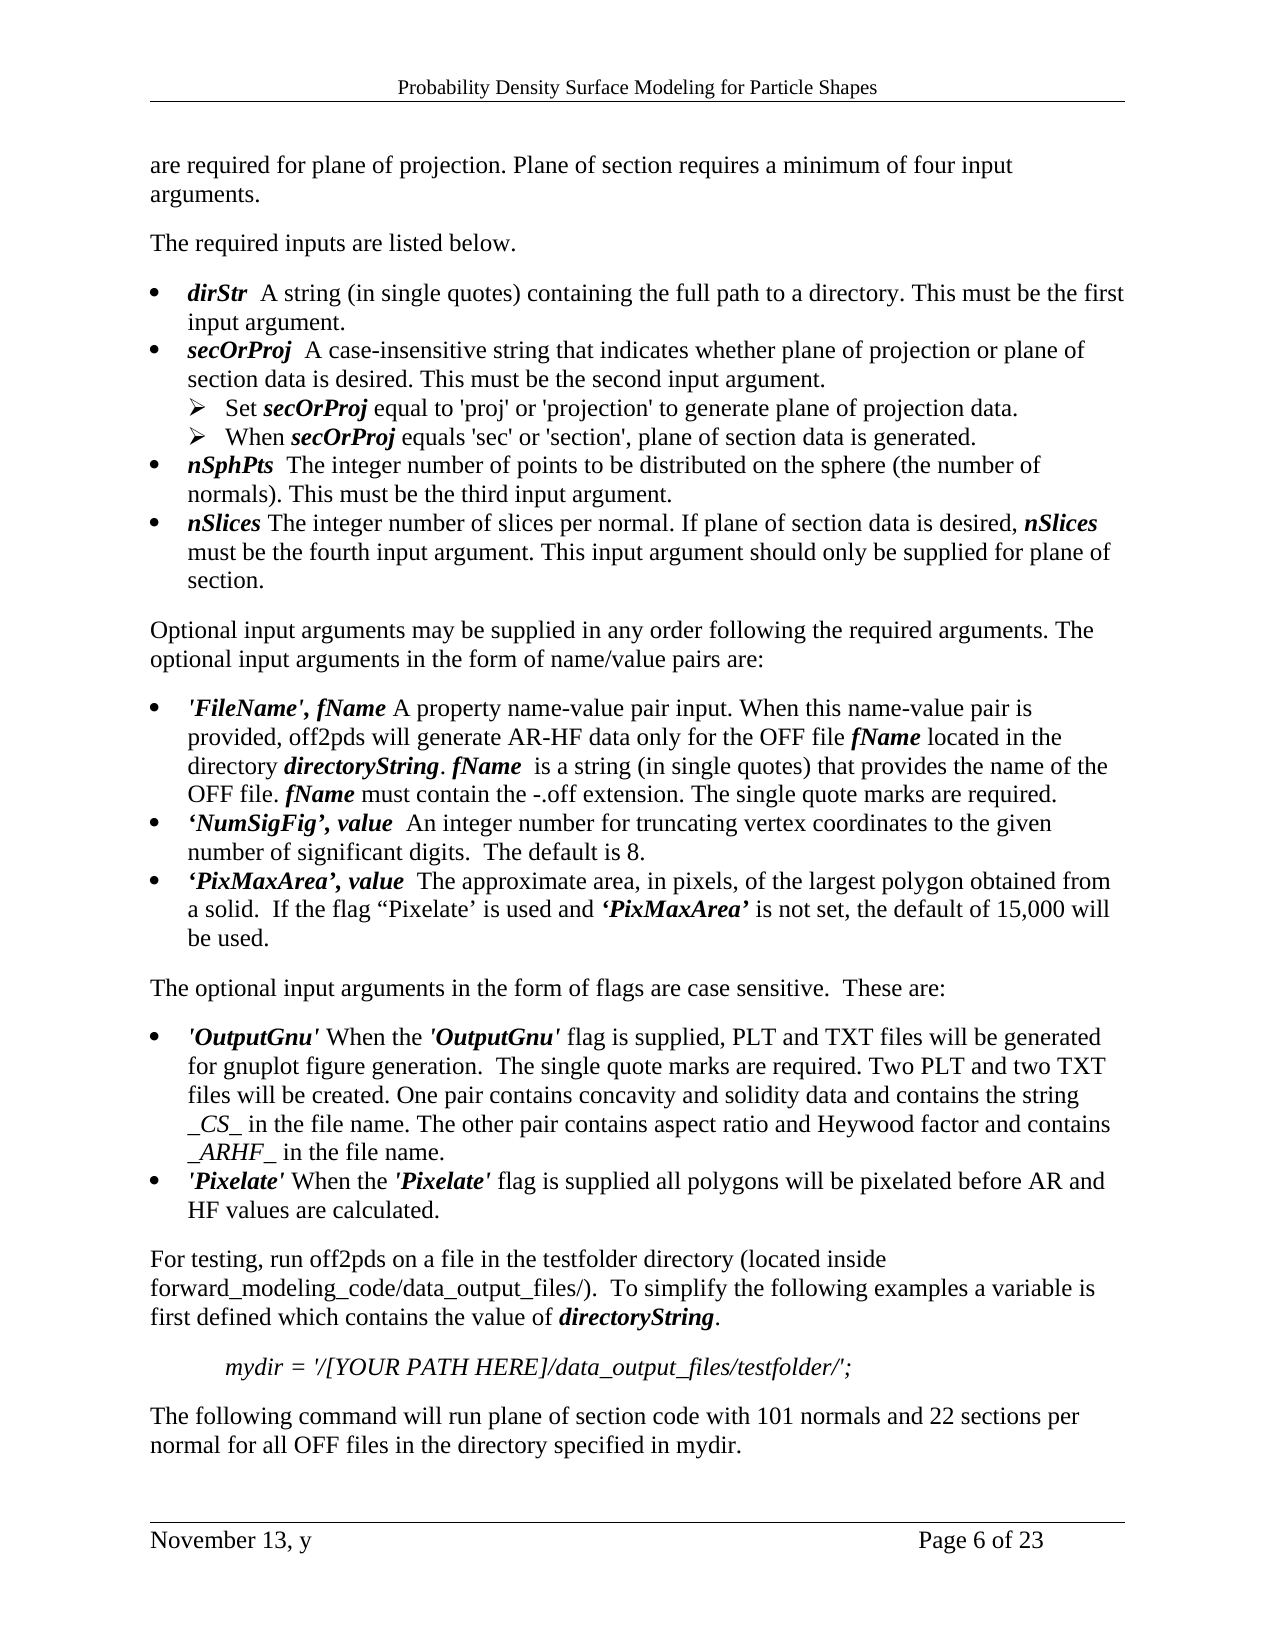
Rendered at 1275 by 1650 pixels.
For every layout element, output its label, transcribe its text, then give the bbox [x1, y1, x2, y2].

list secOrProj A case-insensitive string that indicates whether plane of projection or plane of section data is desired. This must be the second input argument. [150, 335, 1125, 393]
list 'Pixelate' When the 'Pixelate' flag is supplied all polygons will be pixelated before AR and HF values are calculated. [150, 1166, 1125, 1224]
text For testing, run off2pds on a file in the testfolder directory (located inside forward_modeling_code/data_output_files/). To simplify the following examples a variable is first defined which contains the value of directoryString. [150, 1244, 1125, 1331]
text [150, 150, 1125, 207]
text Optional input arguments may be supplied in any order following the required arguments. The optional input arguments in the form of name/value pairs are: [150, 615, 1125, 672]
list nSlices The integer number of slices per normal. If plane of section data is desired, nSlices must be the fourth input argument. This input argument should only be supplied for plane of section. [150, 508, 1125, 594]
text The required inputs are listed below. [150, 228, 1125, 257]
list 'OutputGnu' When the 'OutputGnu' flag is supplied, PLT and TXT files will be generated for gnuplot figure generation. The single quote marks are required. Two PLT and two TXT files will be created. One pair contains concavity and solidity data and contains the string _CS_ in the file name. The other pair contains aspect ratio and Heywood factor and contains _ARHF_ in the file name. [150, 1022, 1125, 1166]
list dirStr A string (in single quotes) containing the full path to a directory. This must be the first input argument. [150, 278, 1125, 335]
list Set secOrProj equal to 'proj' or 'projection' to generate plane of projection data. [187, 393, 1125, 422]
list ‘NumSigFig’, value An integer number for truncating vertex coordinates to the given number of significant digits. The default is 8. [150, 808, 1125, 866]
text The optional input arguments in the form of flags are case sensitive. These are: [150, 973, 1125, 1002]
list When secOrProj equals 'sec' or 'section', plane of section data is generated. [187, 422, 1125, 450]
text The following command will run plane of section code with 101 normals and 22 sections per normal for all OFF files in the directory specified in mydir. [150, 1401, 1125, 1459]
list nSphPts The integer number of points to be distributed on the sphere (the number of normals). This must be the third input argument. [150, 450, 1125, 508]
list ‘PixMaxArea’, value The approximate area, in pixels, of the largest polygon obtained from a solid. If the flag “Pixelate’ is used and ‘PixMaxArea’ is not set, the default of 15,000 will be used. [150, 866, 1125, 952]
list 'FileName', fName A property name-value pair input. When this name-value pair is provided, off2pds will generate AR-HF data only for the OFF file fName located in the directory directoryString. fName is a string (in single quotes) that provides the name of the OFF file. fName must contain the -.off extension. The single quote marks are required. [150, 693, 1125, 808]
text mydir = '/[YOUR PATH HERE]/data_output_files/testfolder/'; [225, 1352, 1125, 1380]
